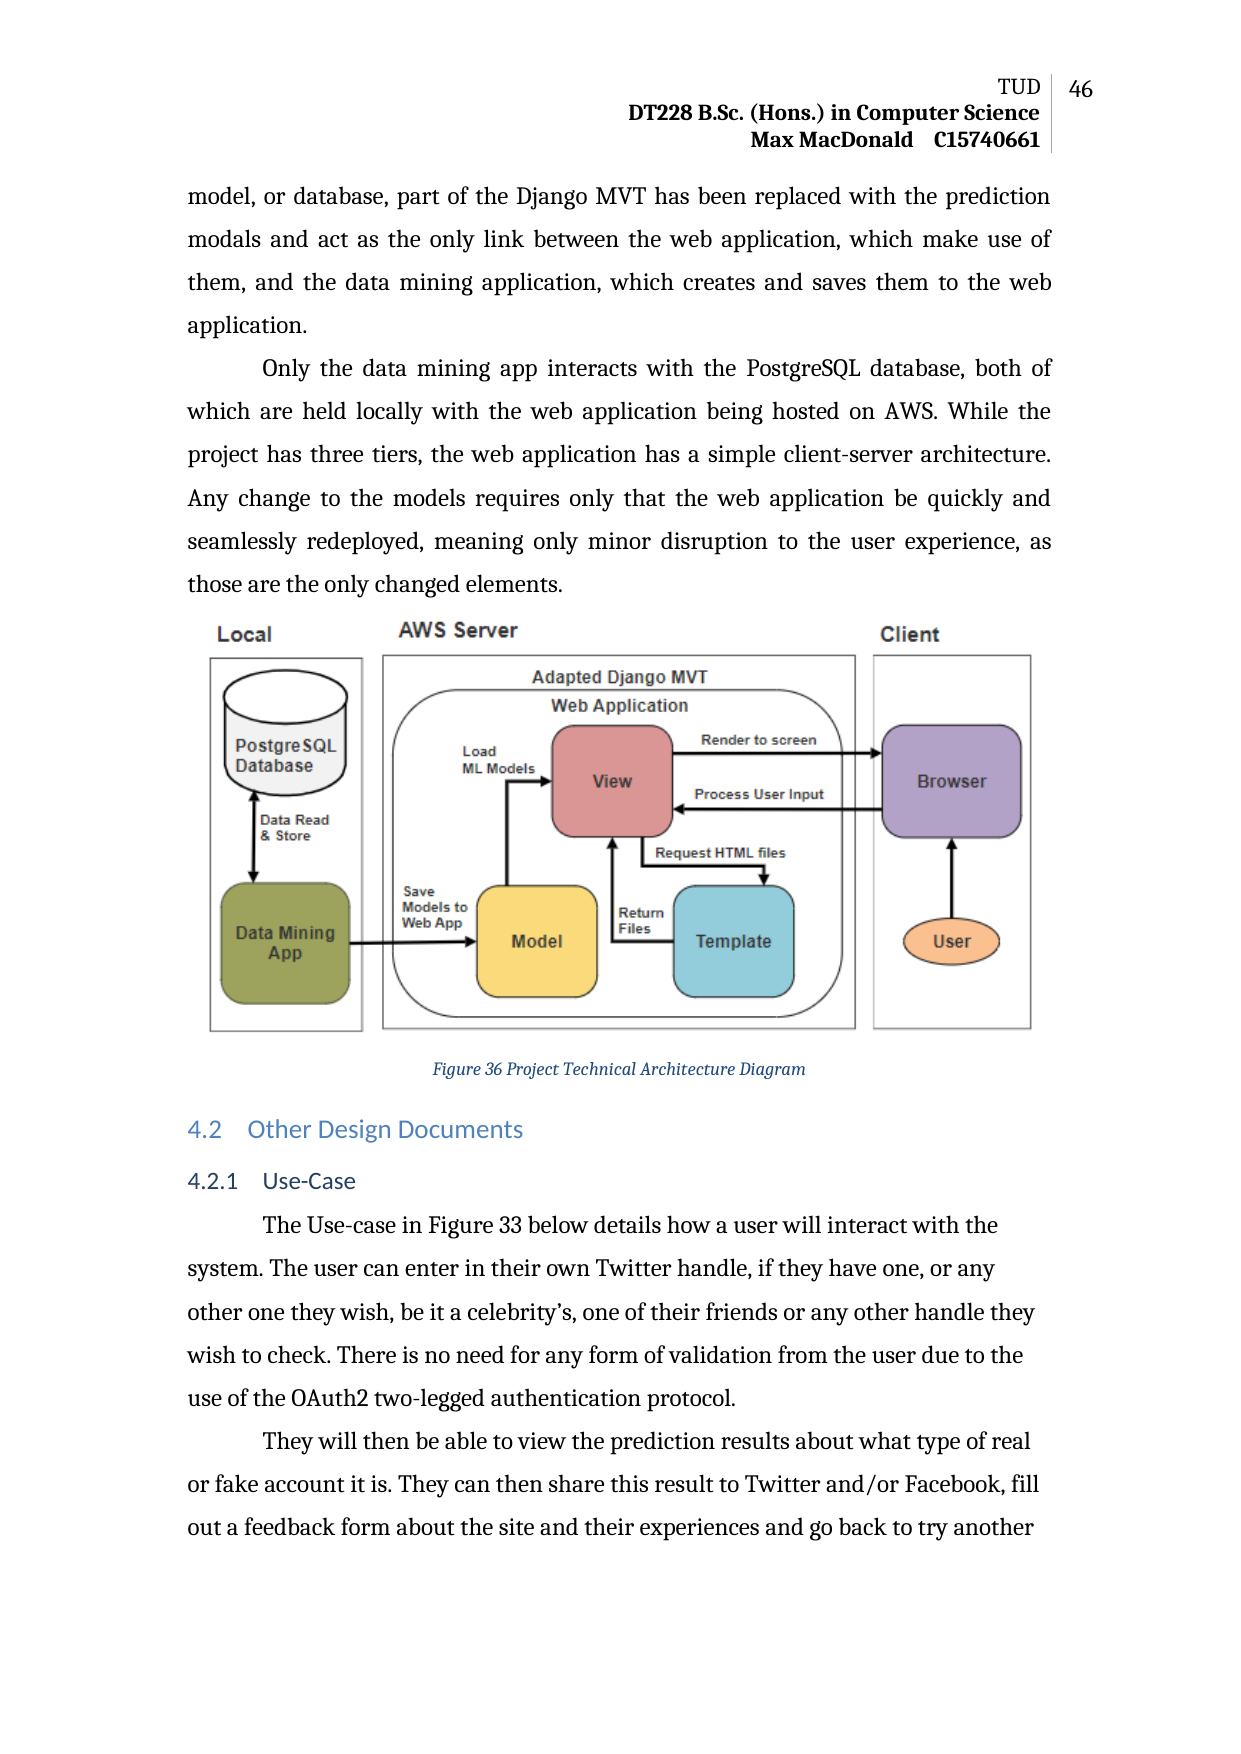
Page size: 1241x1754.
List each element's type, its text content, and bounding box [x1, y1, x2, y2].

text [187, 1427, 1053, 1542]
text The Use-case in Figure 33 below details how a user will interact with the system. The user can enter in their own Twitter handle, if they have one, or any other one they wish, be it a celebrity’s, one of their friends or any other handle they wish to check. There is no need for any form of validation from the user due to the use of the OAuth2 two-legged authentication protocol. [187, 1211, 1053, 1412]
text Figure 36 Project Technical Architecture Diagram [187, 1059, 1053, 1080]
subtitle Other Design Documents [187, 1112, 1053, 1145]
subtitle Use-Case [187, 1166, 1053, 1196]
text Only the data mining app interacts with the PostgreSQL database, both of which are held locally with the web application being hosted on AWS. While the project has three tiers, the web application has a simple client-server architecture. Any change to the models requires only that the web application be quickly and seamlessly redeployed, meaning only minor disruption to the user experience, as those are the only changed elements. [187, 354, 1053, 598]
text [187, 182, 1053, 340]
picture [187, 612, 1053, 1045]
